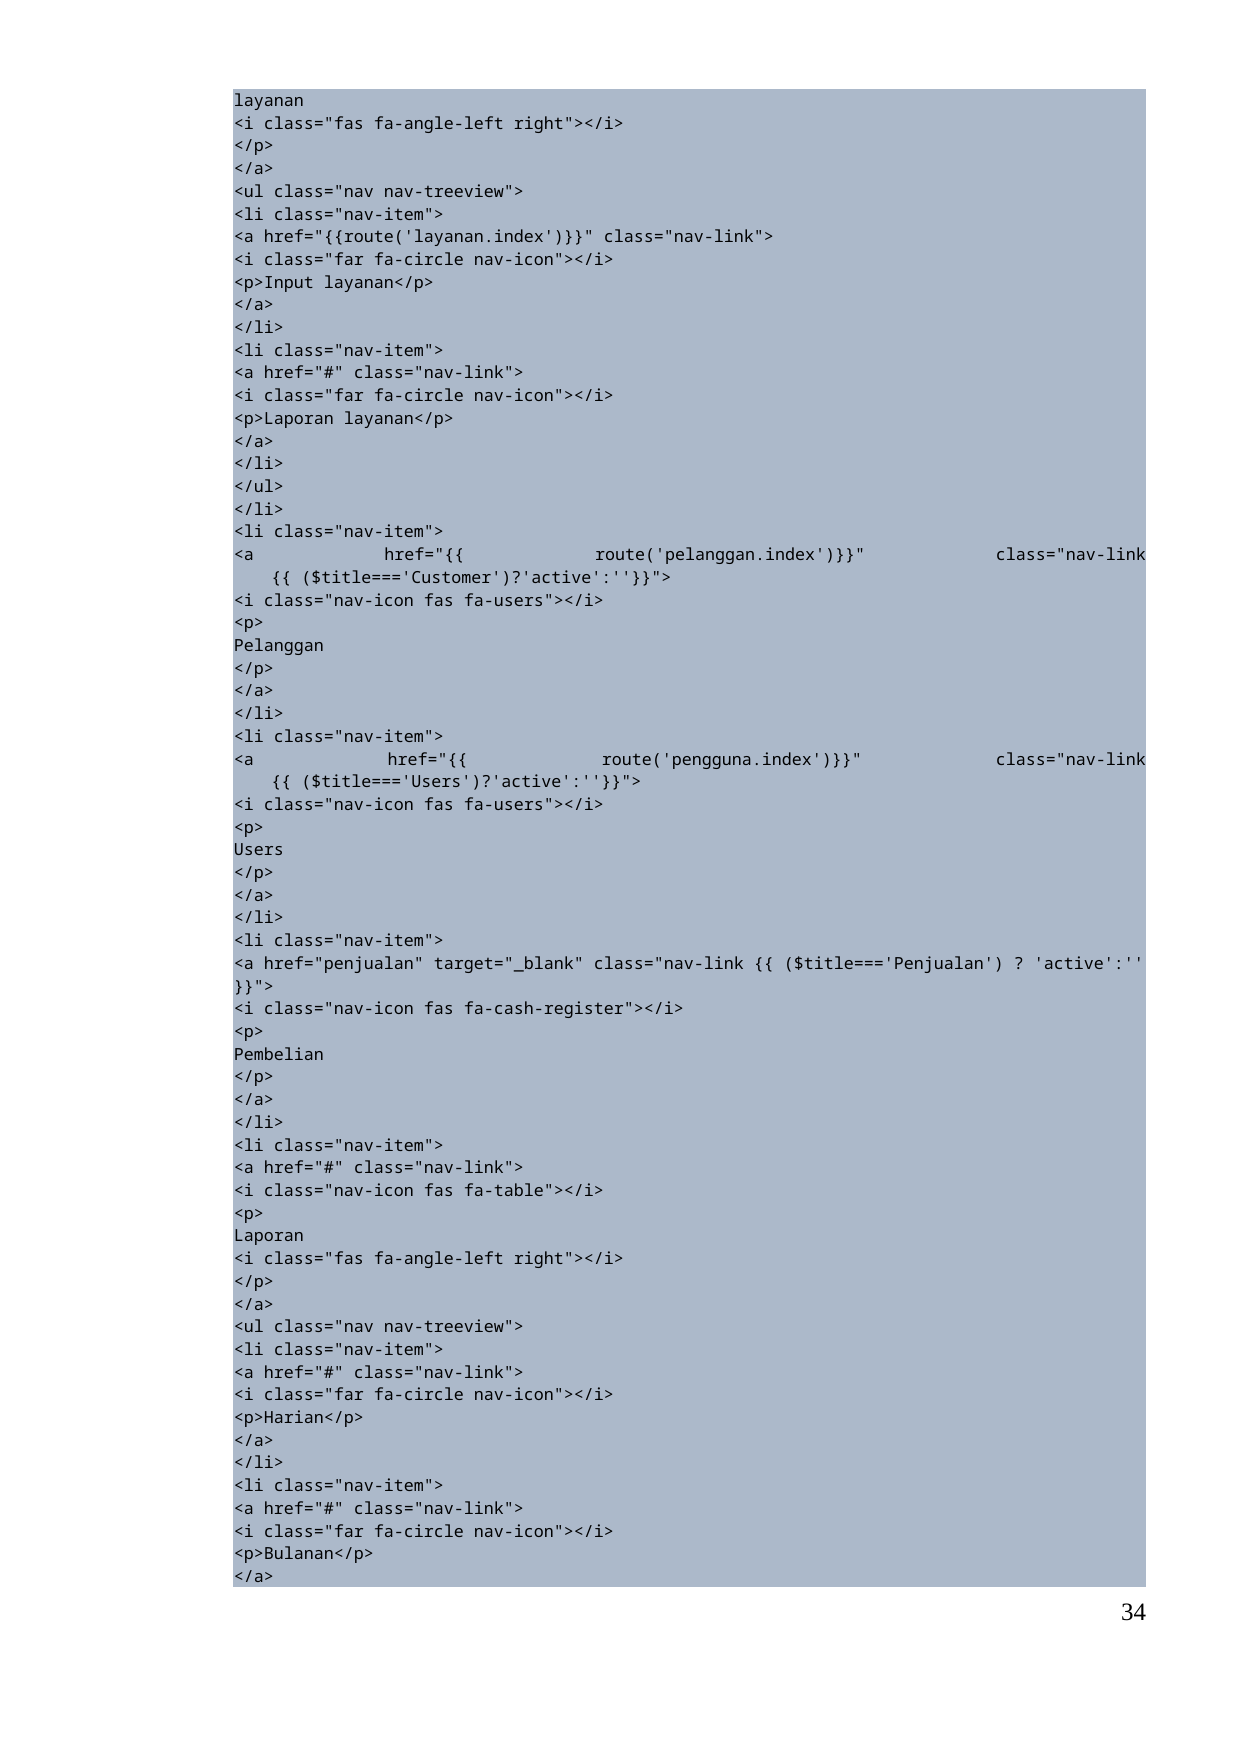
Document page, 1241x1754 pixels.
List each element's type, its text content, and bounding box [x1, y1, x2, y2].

text <li class="nav-item"> [233, 1338, 1146, 1360]
text <i class="nav-icon fas fa-users"></i> [233, 793, 1146, 815]
text <li class="nav-item"> [233, 338, 1146, 361]
text </p> [233, 1065, 1146, 1088]
text </a> [233, 883, 1146, 906]
text </a> [233, 1428, 1146, 1451]
text </li> [233, 1451, 1146, 1474]
text <i class="far fa-circle nav-icon"></i> [233, 248, 1146, 270]
text <i class="far fa-circle nav-icon"></i> [233, 1383, 1146, 1406]
text <i class="far fa-circle nav-icon"></i> [233, 1519, 1146, 1542]
text <a href="{{ route('pelanggan.index')}}" class="nav-link {{ ($title==='Customer')?'active':''}}"> [233, 543, 1146, 588]
text }}"> [233, 974, 1146, 997]
text </li> [233, 452, 1146, 475]
text Pembelian [233, 1042, 1146, 1065]
text <p>Harian</p> [233, 1406, 1146, 1428]
text </li> [233, 702, 1146, 724]
text Users [233, 838, 1146, 861]
text <li class="nav-item"> [233, 724, 1146, 747]
text <p> [233, 815, 1146, 838]
text <p> [233, 1020, 1146, 1042]
text <i class="nav-icon fas fa-cash-register"></i> [233, 997, 1146, 1020]
text <a href="{{route('layanan.index')}}" class="nav-link"> [233, 225, 1146, 248]
text <ul class="nav nav-treeview"> [233, 1315, 1146, 1338]
text </p> [233, 1269, 1146, 1292]
text <li class="nav-item"> [233, 202, 1146, 225]
text <i class="fas fa-angle-left right"></i> [233, 111, 1146, 134]
text <a href="penjualan" target="_blank" class="nav-link {{ ($title==='Penjualan') ? 'active':'' [233, 952, 1146, 974]
text <a href="#" class="nav-link"> [233, 361, 1146, 384]
text </a> [233, 293, 1146, 316]
text Pelanggan [233, 634, 1146, 656]
text <ul class="nav nav-treeview"> [233, 179, 1146, 202]
text <a href="#" class="nav-link"> [233, 1156, 1146, 1179]
text <li class="nav-item"> [233, 929, 1146, 952]
text <p> [233, 611, 1146, 634]
text </ul> [233, 475, 1146, 497]
text <a href="#" class="nav-link"> [233, 1497, 1146, 1519]
text Laporan [233, 1224, 1146, 1247]
text <i class="far fa-circle nav-icon"></i> [233, 384, 1146, 407]
text </li> [233, 497, 1146, 520]
text </p> [233, 134, 1146, 157]
text <li class="nav-item"> [233, 1133, 1146, 1156]
text <i class="nav-icon fas fa-users"></i> [233, 588, 1146, 611]
text <li class="nav-item"> [233, 520, 1146, 543]
text <i class="fas fa-angle-left right"></i> [233, 1247, 1146, 1269]
text </p> [233, 656, 1146, 679]
text <p>Input layanan</p> [233, 270, 1146, 293]
text </a> [233, 1565, 1146, 1587]
text <li class="nav-item"> [233, 1474, 1146, 1497]
text </a> [233, 157, 1146, 179]
text <p>Bulanan</p> [233, 1542, 1146, 1565]
text </a> [233, 429, 1146, 452]
text <i class="nav-icon fas fa-table"></i> [233, 1179, 1146, 1201]
text </li> [233, 1111, 1146, 1133]
text <p>Laporan layanan</p> [233, 407, 1146, 429]
text <a href="#" class="nav-link"> [233, 1360, 1146, 1383]
text </li> [233, 906, 1146, 929]
text </a> [233, 679, 1146, 702]
text layanan [233, 89, 1146, 111]
text </a> [233, 1292, 1146, 1315]
text </p> [233, 861, 1146, 883]
text </li> [233, 316, 1146, 338]
text </a> [233, 1088, 1146, 1111]
text <a href="{{ route('pengguna.index')}}" class="nav-link {{ ($title==='Users')?'active':''}}"> [233, 747, 1146, 793]
text <p> [233, 1201, 1146, 1224]
